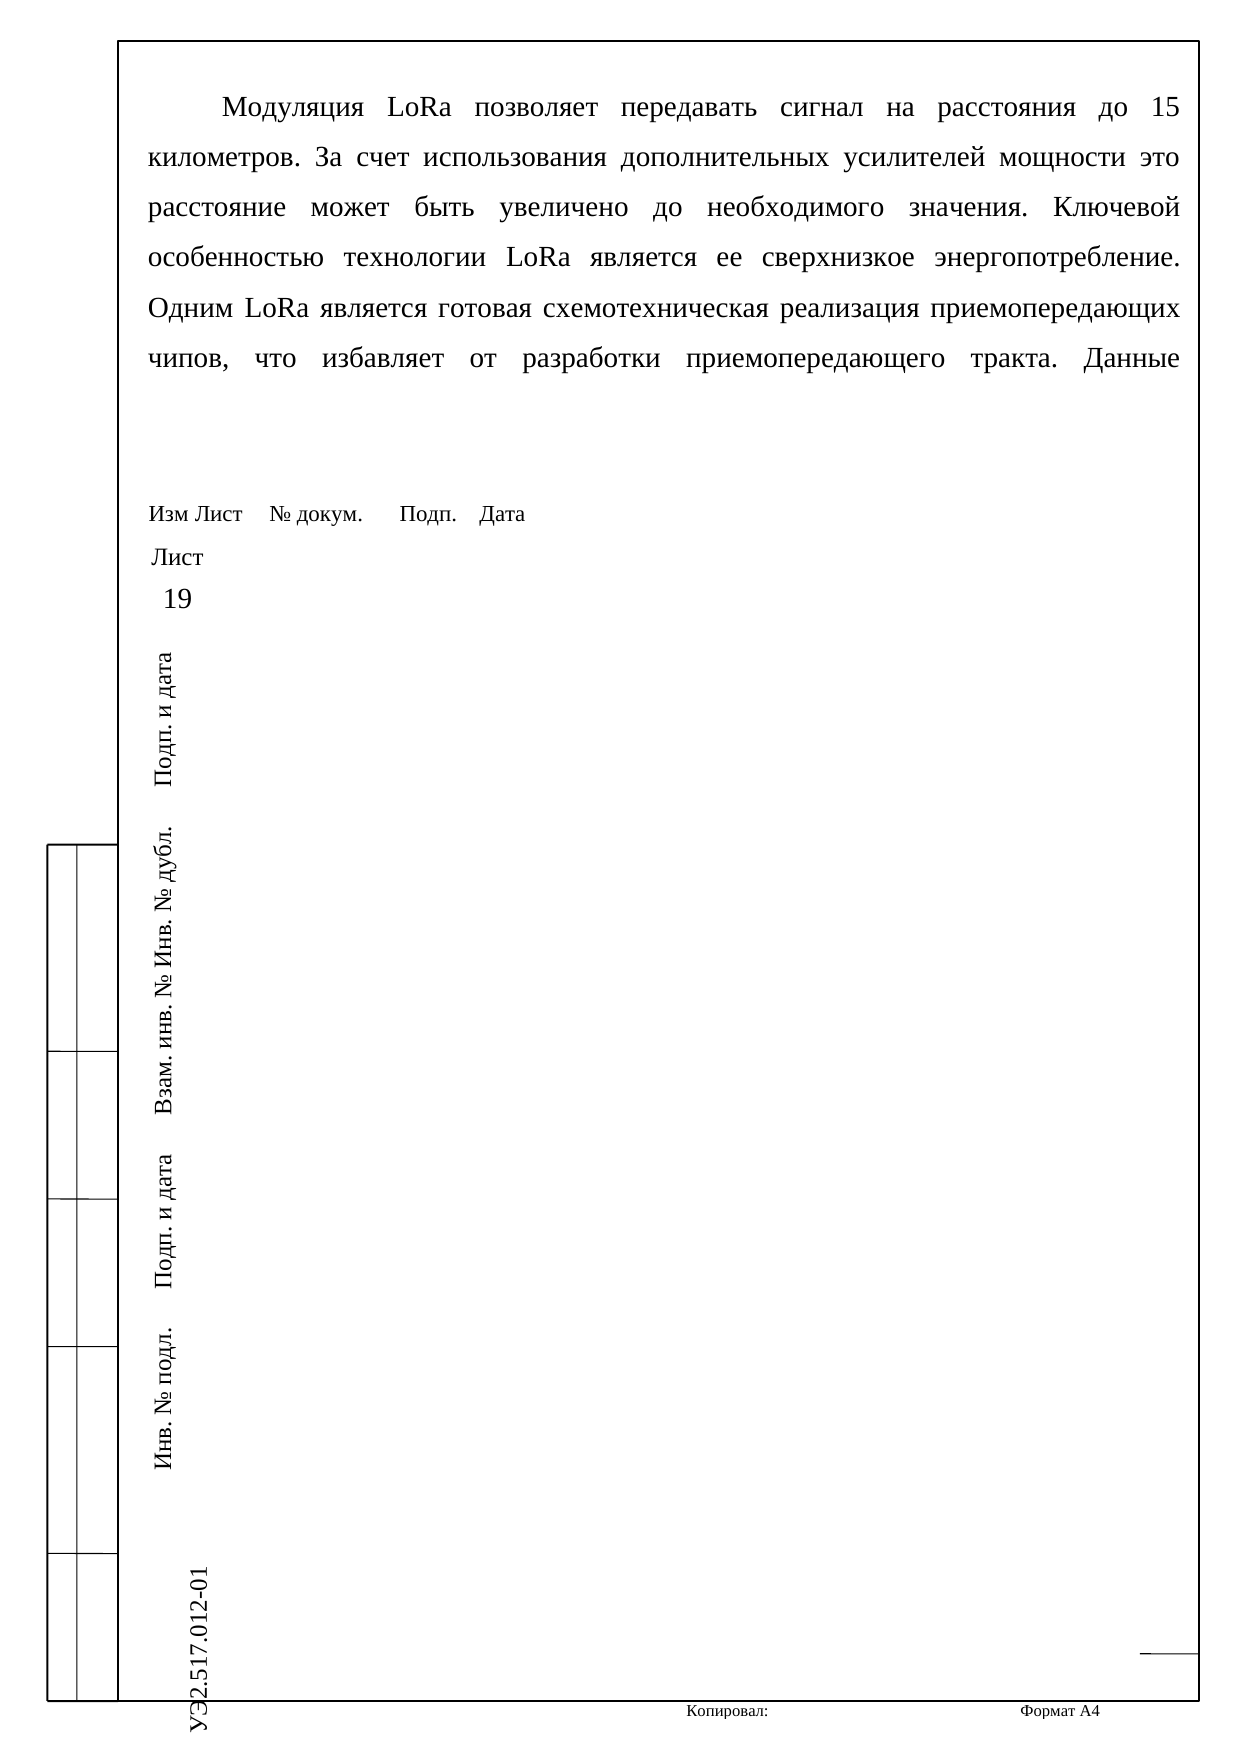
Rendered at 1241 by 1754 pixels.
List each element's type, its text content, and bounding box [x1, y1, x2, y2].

text Модуляция LoRa позволяет передавать сигнал на расстояния до 15 километров. За счет использования дополнительных усилителей мощности это расстояние может быть увеличено до необходимого значения. Ключевой особенностью технологии LoRa является ее сверхнизкое энергопотребление. Одним LoRa является готовая схемотехническая реализация приемопередающих чипов, что избавляет от разработки приемопередающего тракта. Данные радиомодули изготавливаются компанией Semtech. Приемопередатчики компании Semtech являются программируемыми, что позволяет управлять сеансом связи и [148, 89, 1181, 374]
